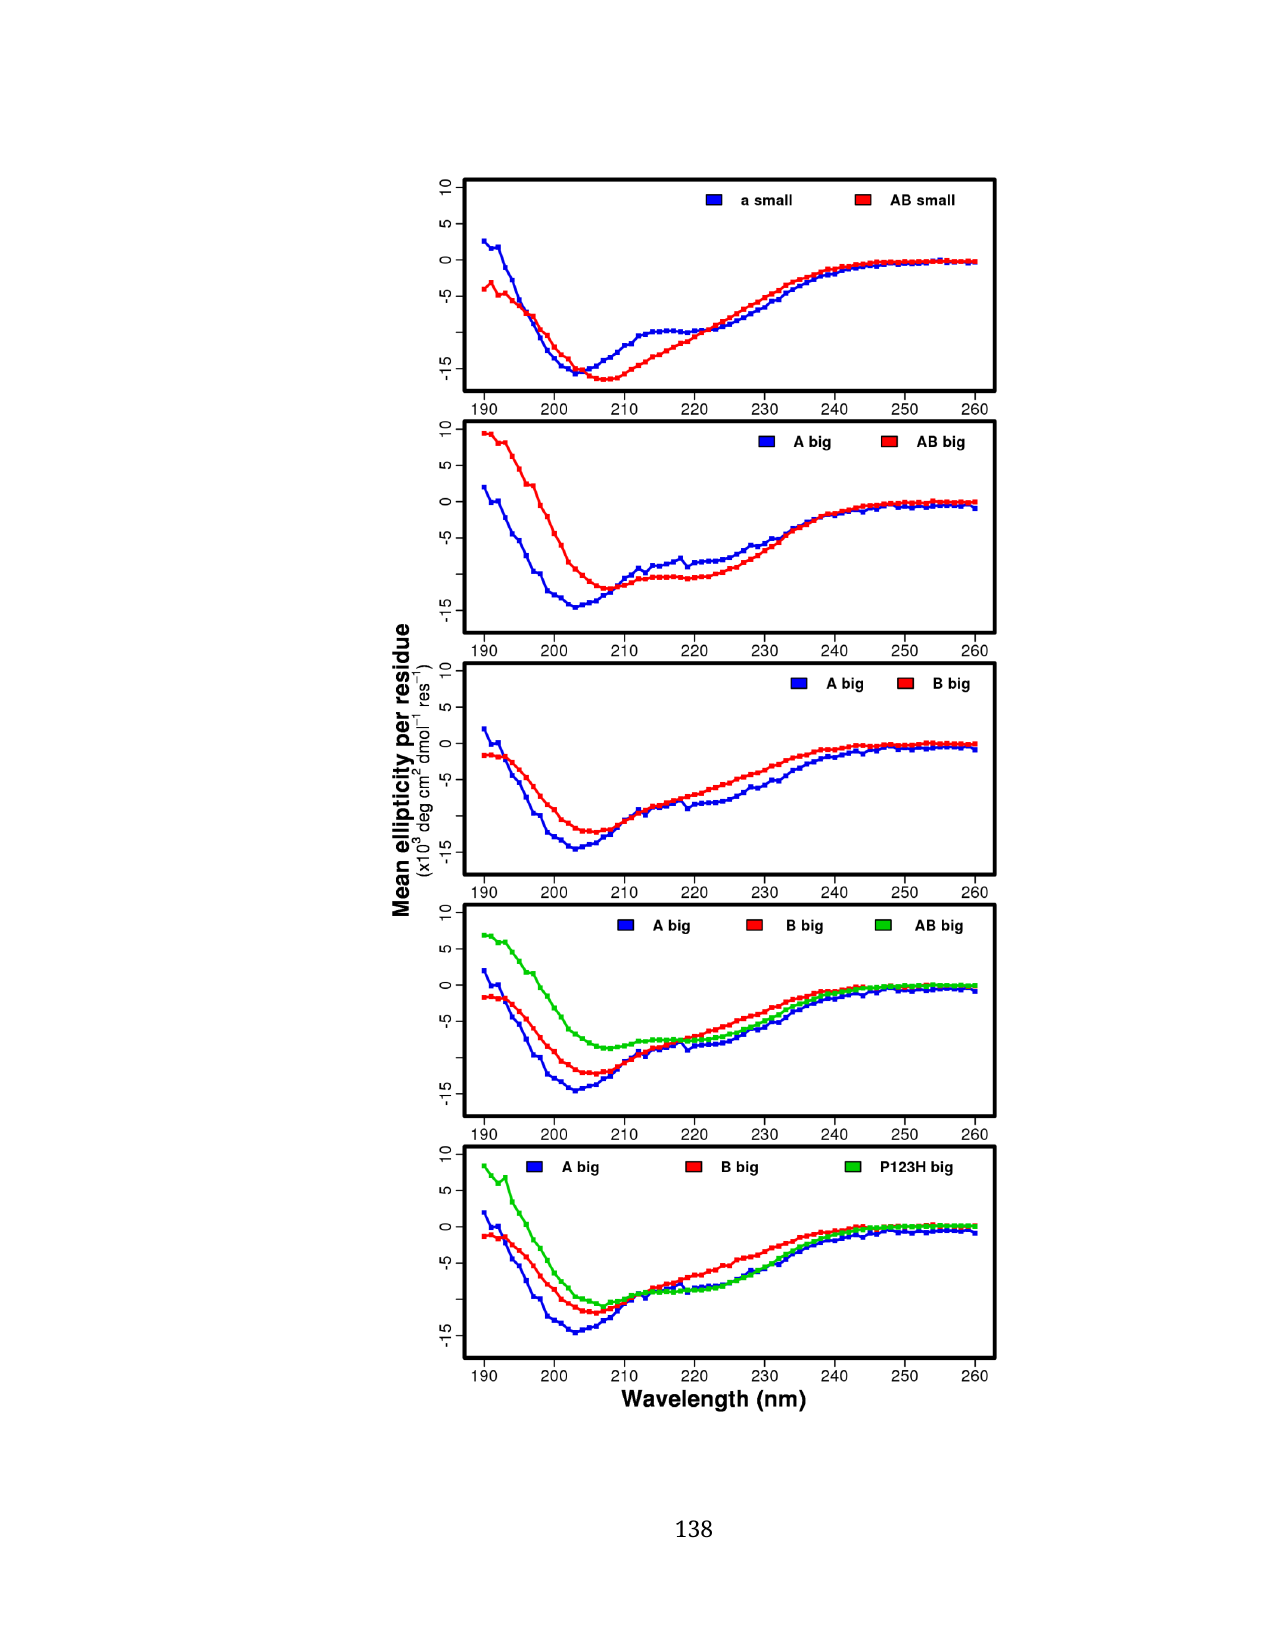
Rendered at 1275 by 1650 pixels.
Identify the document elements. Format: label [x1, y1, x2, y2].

picture [375, 150, 1013, 1425]
